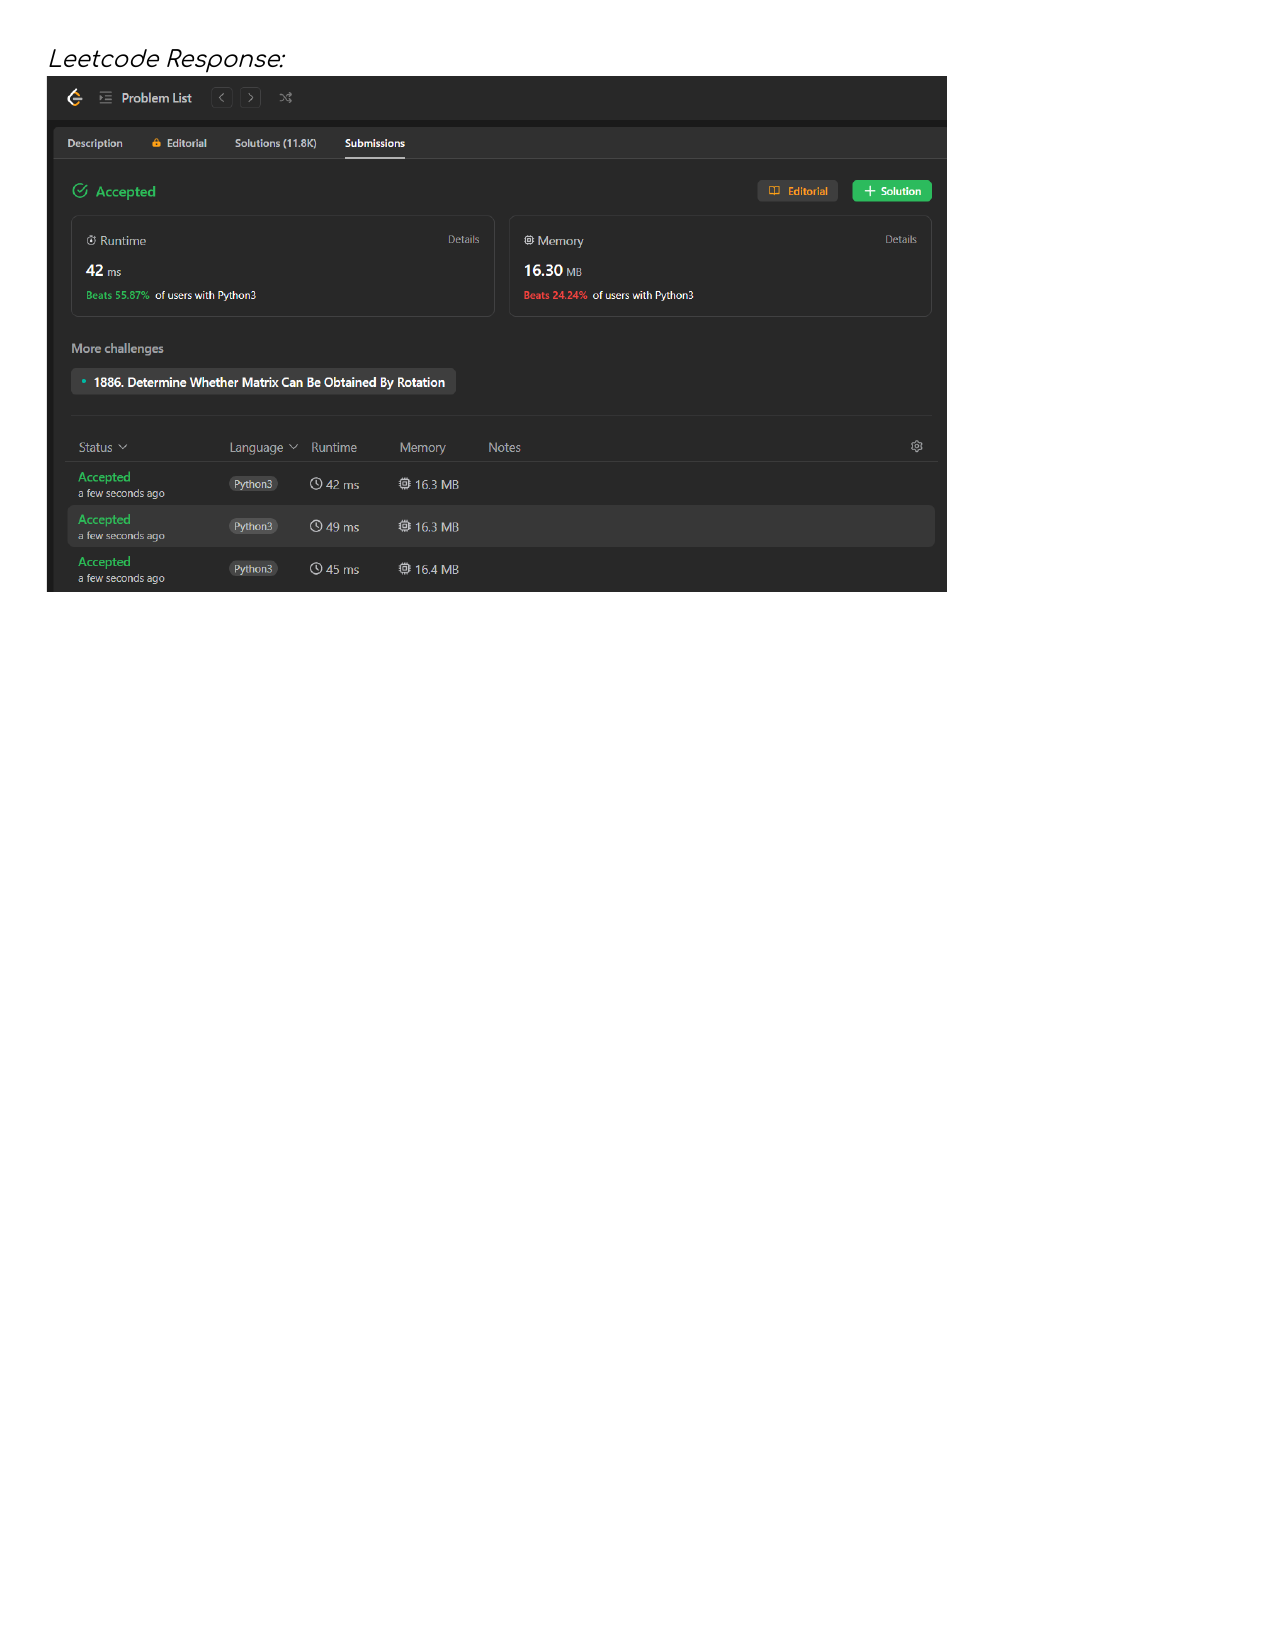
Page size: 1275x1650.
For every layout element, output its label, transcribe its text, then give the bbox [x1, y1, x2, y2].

subtitle Leetcode Response: [47, 47, 1209, 72]
picture [46, 76, 947, 592]
